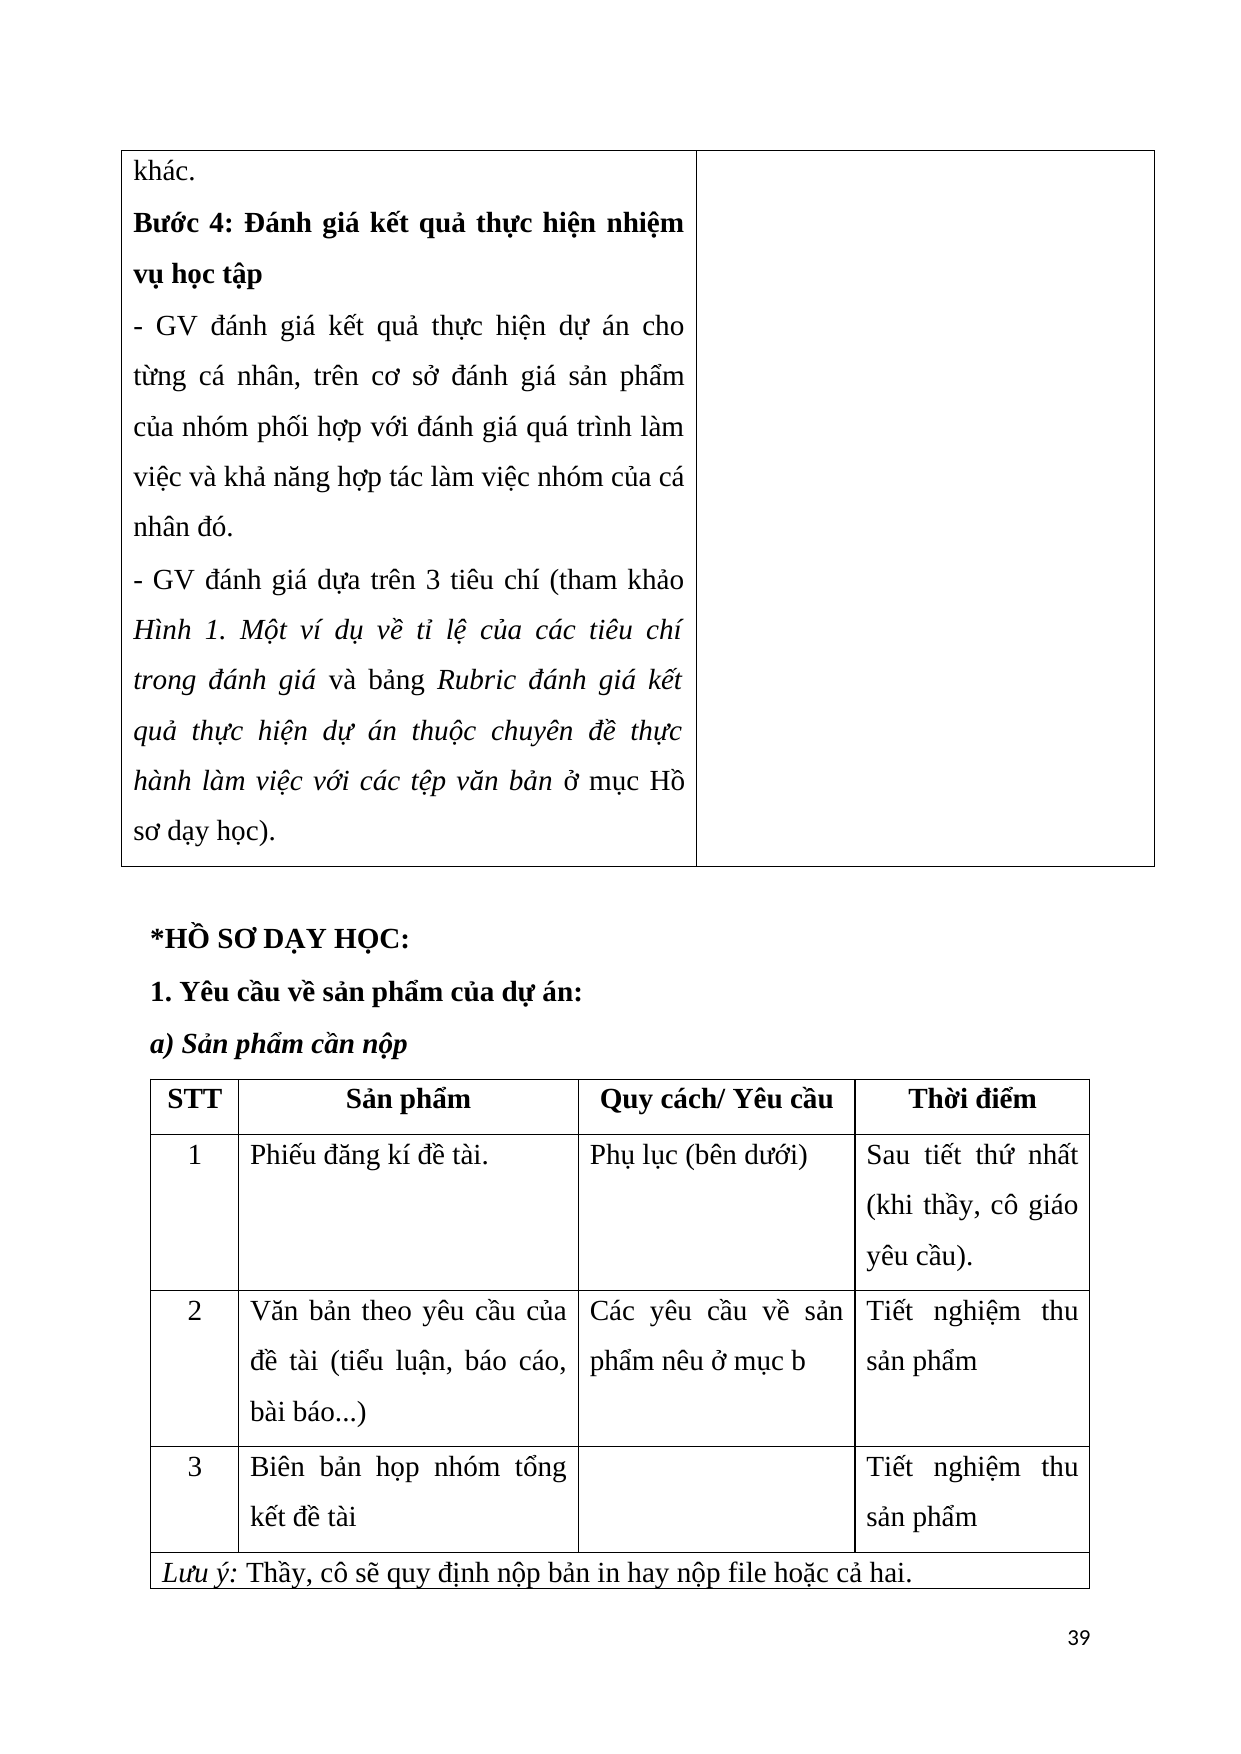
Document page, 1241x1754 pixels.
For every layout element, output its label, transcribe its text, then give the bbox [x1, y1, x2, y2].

table_cell Các yêu cầu về sản phẩm nêu ở mục b [579, 1291, 854, 1446]
table_cell Phiếu đăng kí đề tài. [239, 1135, 578, 1290]
text 1. Yêu cầu về sản phẩm của dự án: [150, 974, 1090, 1007]
table_cell 3 [151, 1447, 238, 1552]
table_cell 2 [151, 1291, 238, 1446]
table_cell [579, 1447, 854, 1552]
table_header Sản phẩm [239, 1080, 578, 1134]
table_cell Tiết nghiệm thu sản phẩm [856, 1291, 1089, 1446]
table_header Quy cách/ Yêu cầu [579, 1080, 854, 1134]
table_cell Phụ lục (bên dưới) [579, 1135, 854, 1290]
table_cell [697, 151, 1154, 866]
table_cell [151, 1553, 1089, 1588]
table_cell 1 [151, 1135, 238, 1290]
table_cell Văn bản theo yêu cầu của đề tài (tiểu luận, báo cáo, bài báo...) [239, 1291, 578, 1446]
text *HỒ SƠ DẠY HỌC: [150, 921, 1090, 955]
table_header Thời điểm [856, 1080, 1089, 1134]
table_header STT [151, 1080, 238, 1134]
table_cell Tiết nghiệm thu sản phẩm [856, 1447, 1089, 1552]
text a) Sản phẩm cần nộp [150, 1026, 1090, 1059]
table_cell Sau tiết thứ nhất (khi thầy, cô giáo yêu cầu). [856, 1135, 1089, 1290]
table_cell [122, 151, 696, 866]
table_cell Biên bản họp nhóm tổng kết đề tài [239, 1447, 578, 1552]
